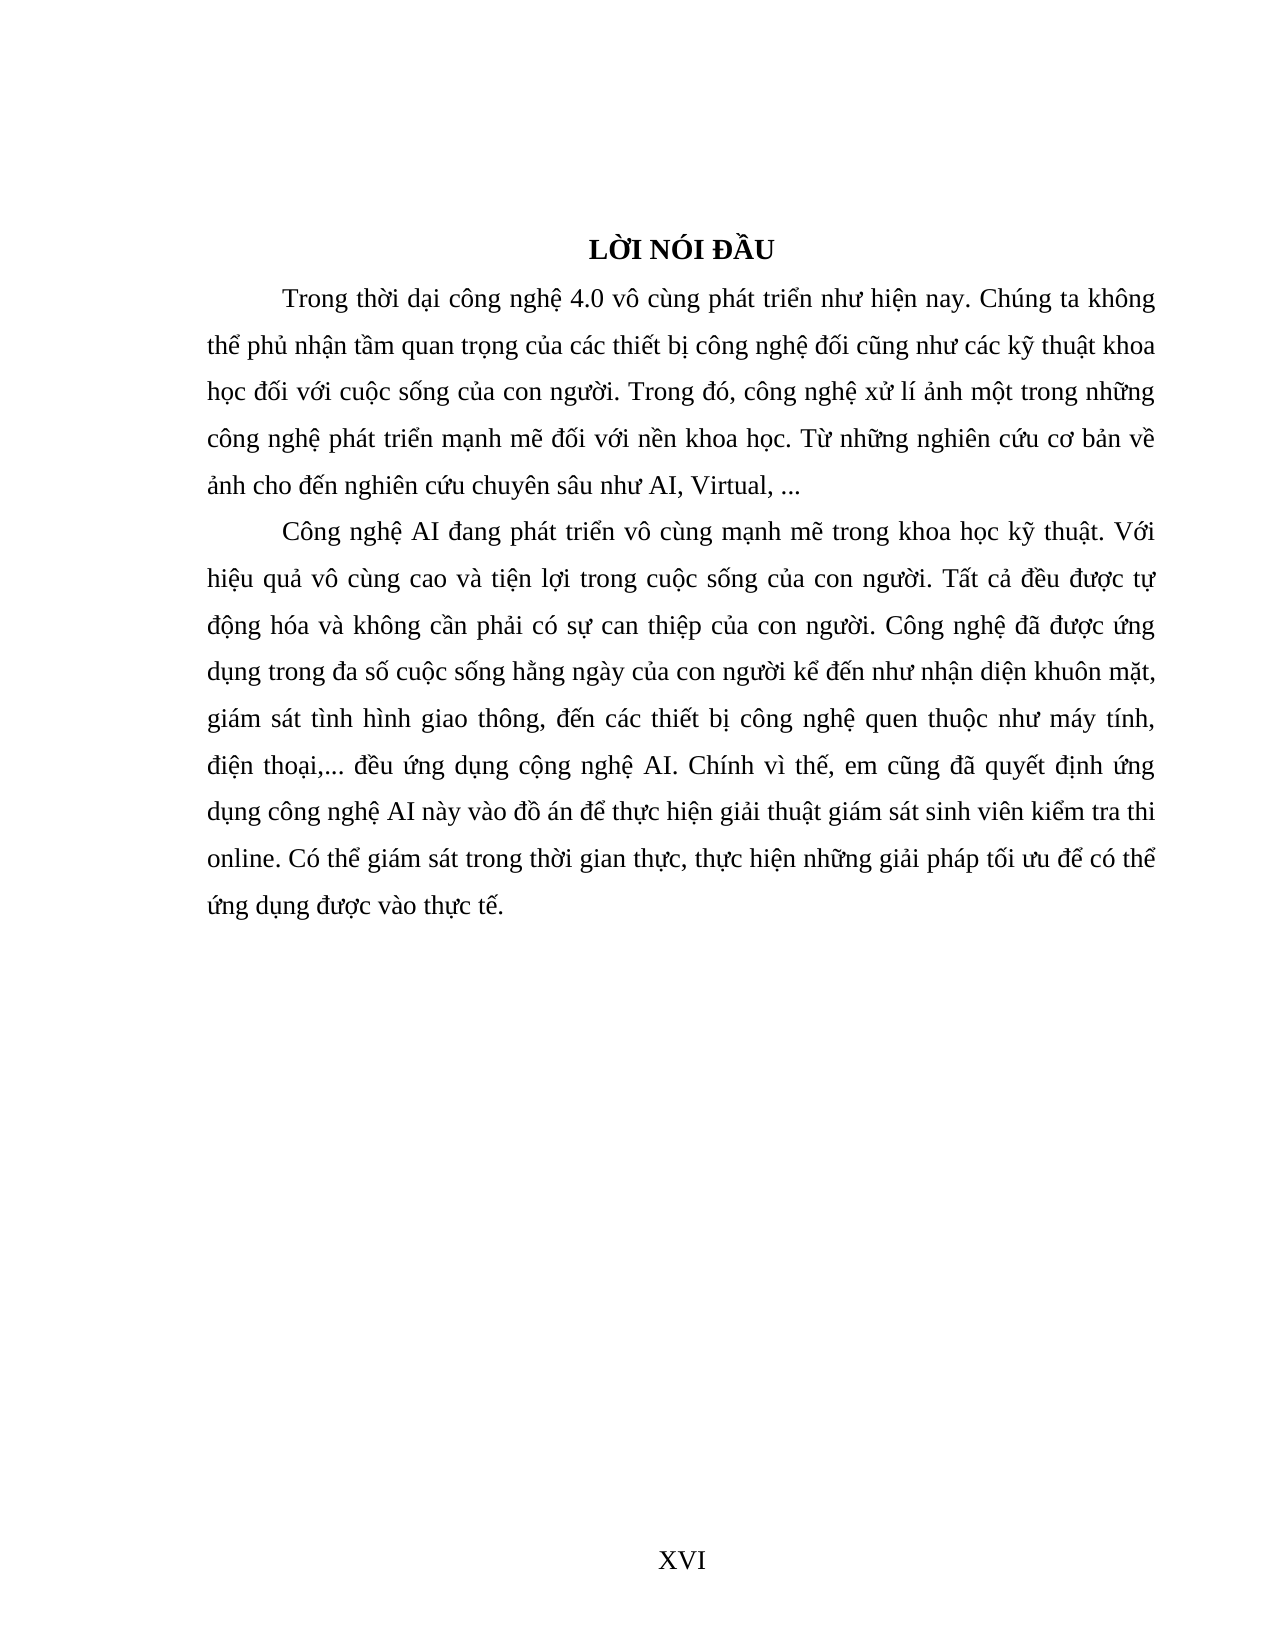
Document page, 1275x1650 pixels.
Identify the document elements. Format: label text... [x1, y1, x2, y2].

text Công nghệ AI đang phát triển vô cùng mạnh mẽ trong khoa học kỹ thuật. Với hiệu quả vô cùng cao và tiện lợi trong cuộc sống của con người. Tất cả đều được tự động hóa và không cần phải có sự can thiệp của con người. Công nghệ đã được ứng dụng trong đa số cuộc sống hằng ngày của con người kể đến như nhận diện khuôn mặt, giám sát tình hình giao thông, đến các thiết bị công nghệ quen thuộc như máy tính, điện thoại,... đều ứng dụng cộng nghệ AI. Chính vì thế, em cũng đã quyết định ứng dụng công nghệ AI này vào đồ án để thực hiện giải thuật giám sát sinh viên kiểm tra thi online. Có thể giám sát trong thời gian thực, thực hiện những giải pháp tối ưu để có thể ứng dụng được vào thực tế. [207, 515, 1157, 920]
text Trong thời dại công nghệ 4.0 vô cùng phát triển như hiện nay. Chúng ta không thể phủ nhận tầm quan trọng của các thiết bị công nghệ đối cũng như các kỹ thuật khoa học đối với cuộc sống của con người. Trong đó, công nghệ xử lí ảnh một trong những công nghệ phát triển mạnh mẽ đối với nền khoa học. Từ những nghiên cứu cơ bản về ảnh cho đến nghiên cứu chuyên sâu như AI, Virtual, ... [207, 282, 1157, 500]
subtitle LỜI NÓI ĐẦU [207, 232, 1157, 265]
